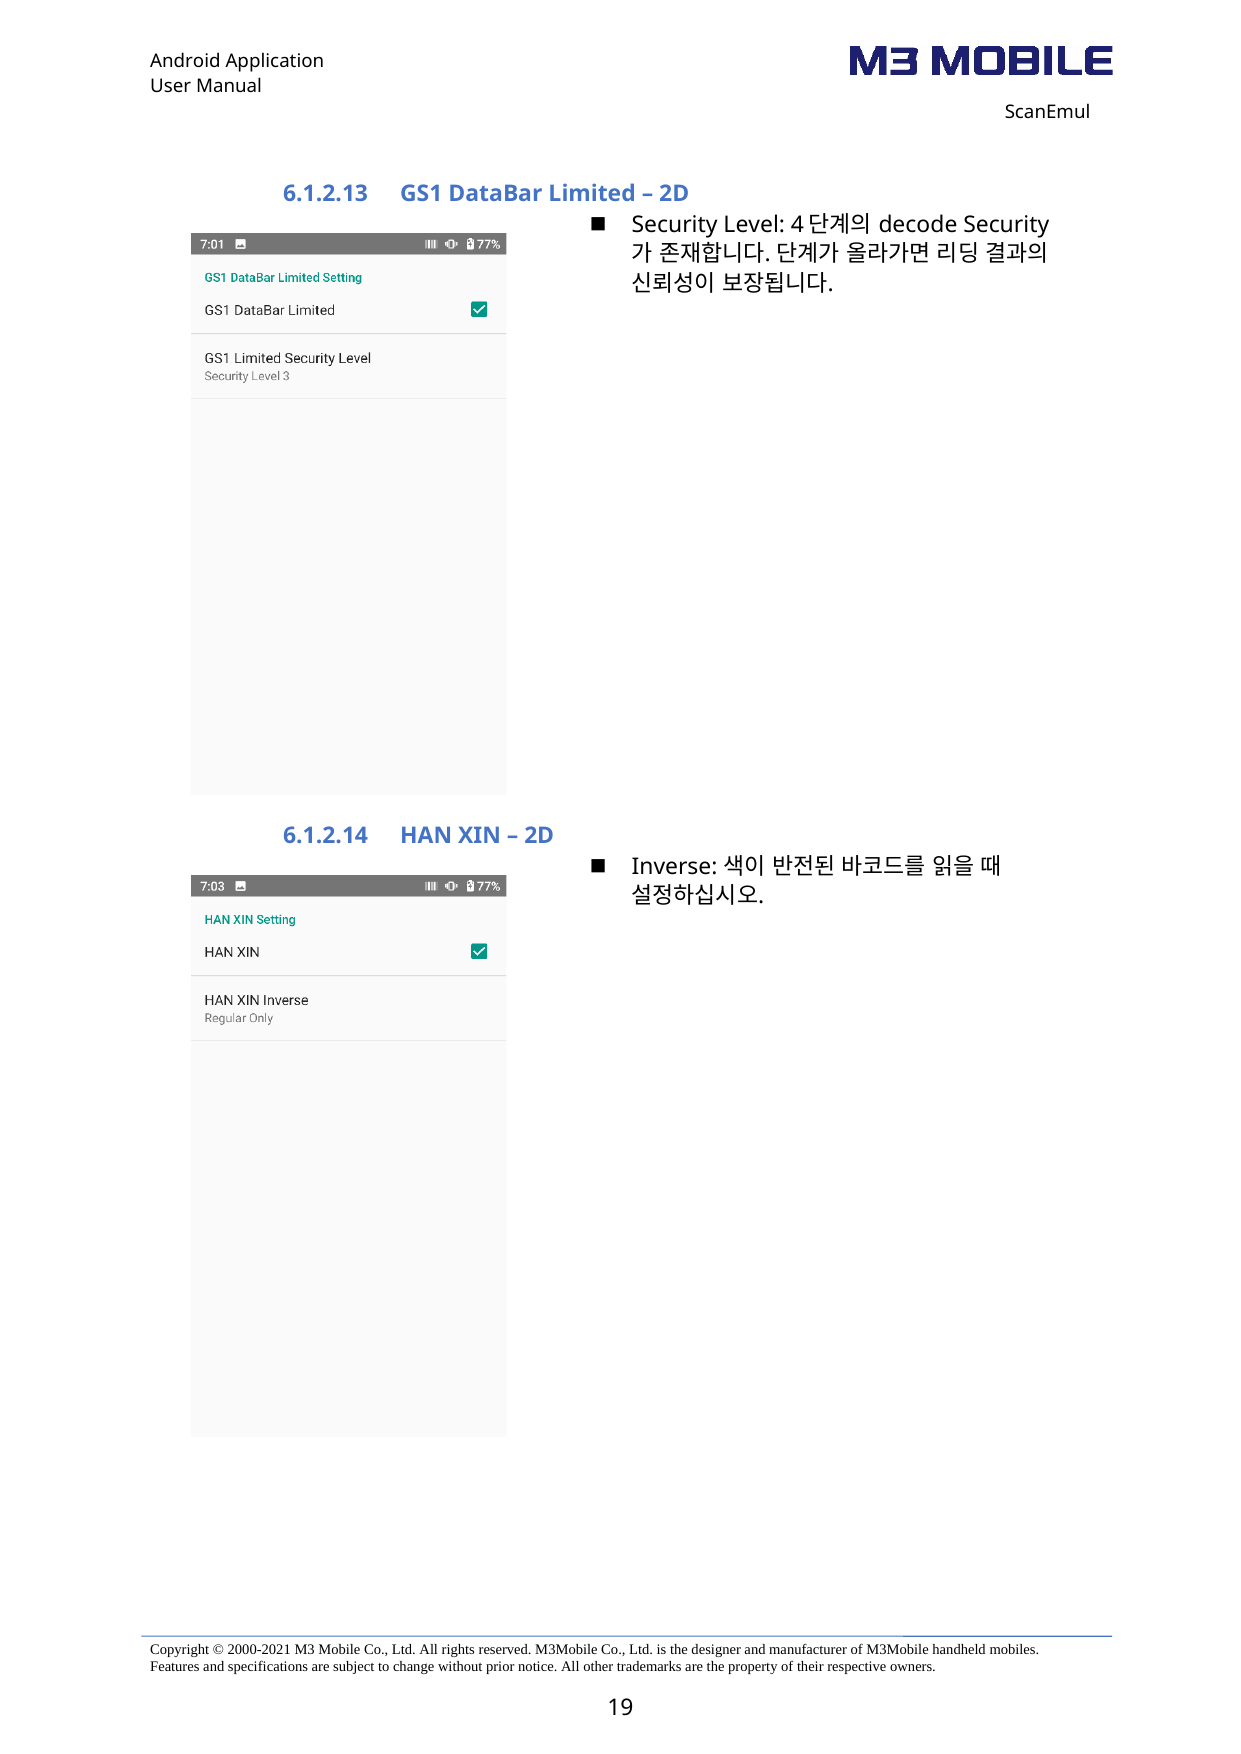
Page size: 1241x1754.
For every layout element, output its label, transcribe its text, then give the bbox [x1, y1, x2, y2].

table_header Inverse: 색이 반전된 바코드를 읽을 때 설정하십시오. [536, 850, 1068, 1440]
subtitle HAN XIN – 2D [283, 819, 1090, 850]
table_header Security Level: 4단계의 decode Security가 존재합니다. 단계가 올라가면 리딩 결과의 신뢰성이 보장됩니다. [536, 209, 1068, 798]
subtitle GS1 DataBar Limited – 2D [283, 177, 1090, 208]
picture [191, 875, 507, 1437]
table_header [161, 209, 536, 798]
picture [191, 233, 507, 795]
table_header [161, 850, 536, 1440]
picture [850, 46, 1113, 75]
